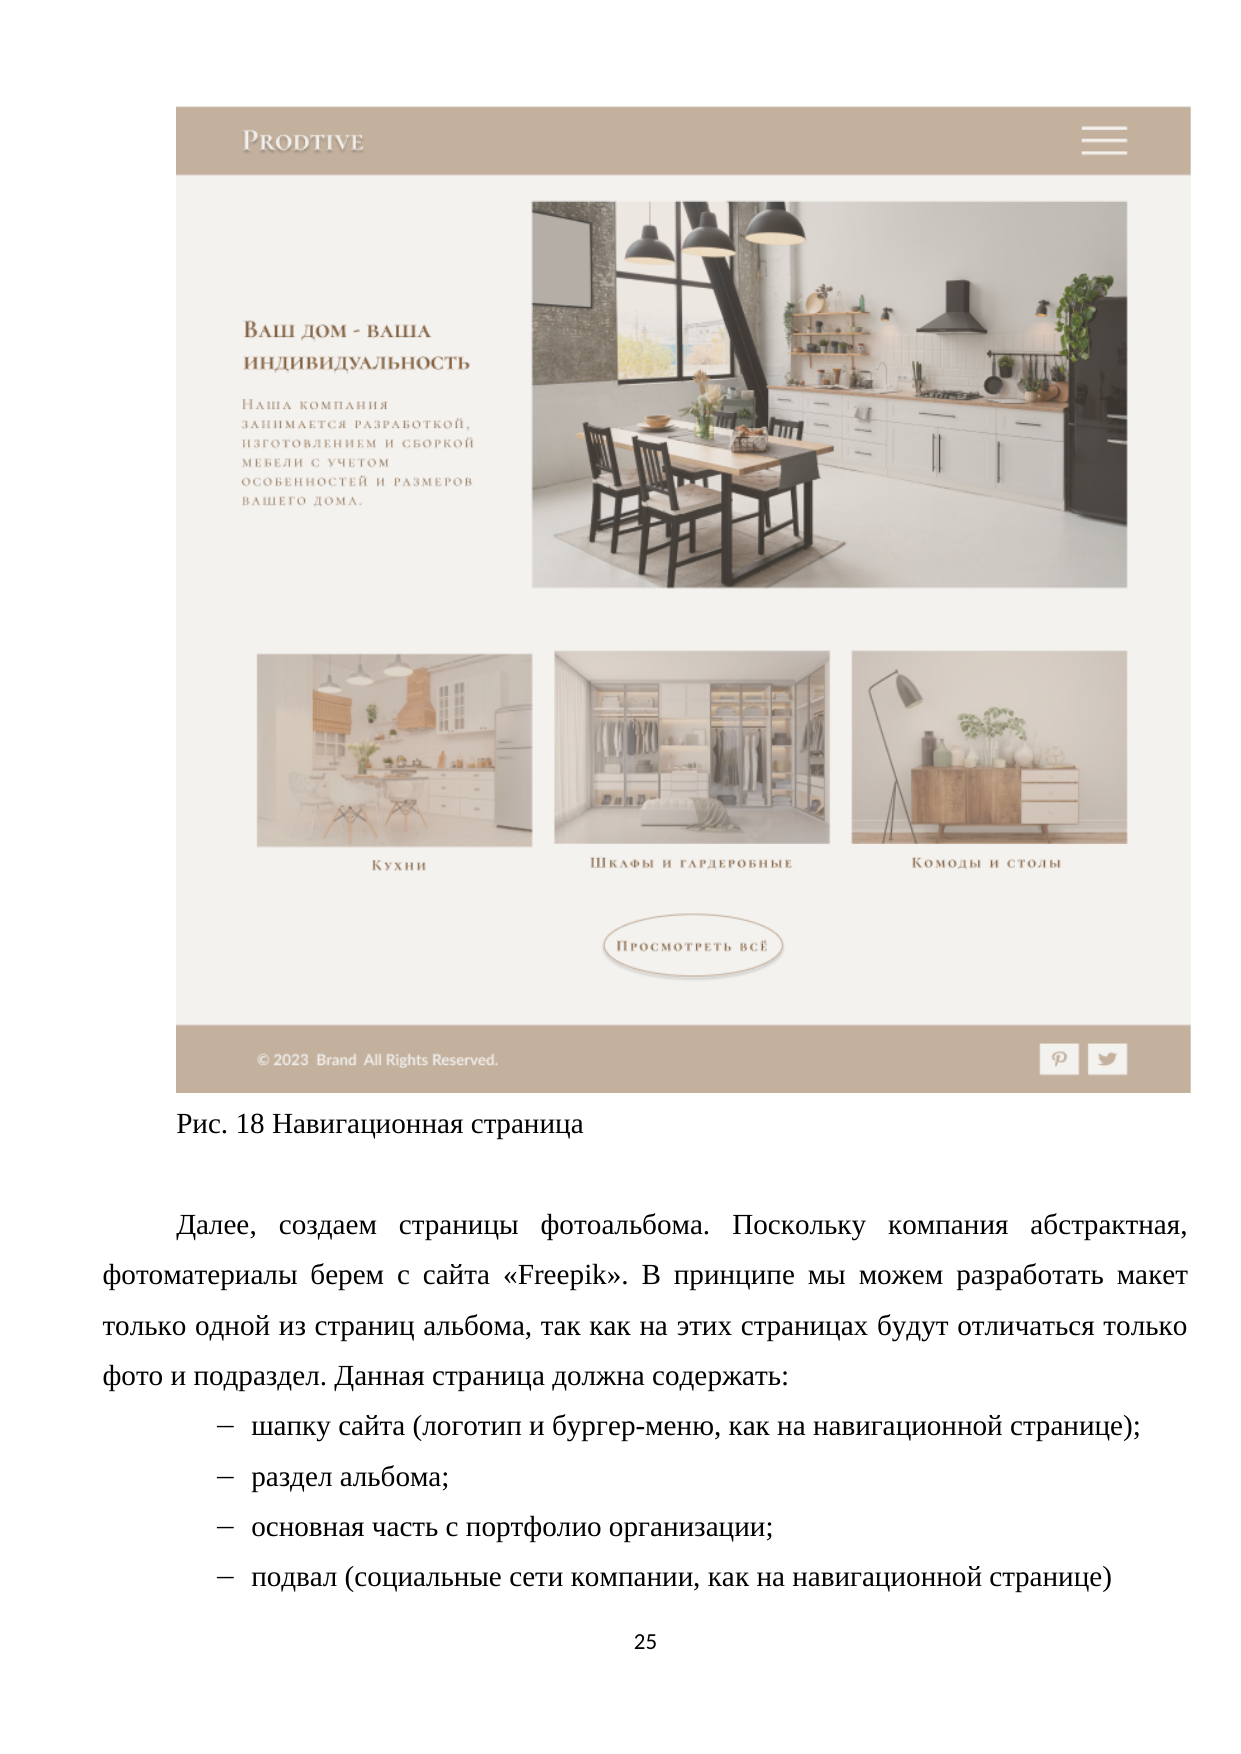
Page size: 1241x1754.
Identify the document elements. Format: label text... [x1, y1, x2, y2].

picture [176, 106, 1192, 1093]
text Далее, создаем страницы фотоальбома. Поскольку компания абстрактная, фотоматериалы берем с сайта «Freepik». В принципе мы можем разработать макет только одной из страниц альбома, так как на этих страницах будут отличаться только фото и подраздел. Данная страница должна содержать: [102, 1207, 1188, 1392]
list основная часть с портфолио организации; [213, 1509, 1188, 1543]
list шапку сайта (логотип и бургер-меню, как на навигационной странице); [213, 1408, 1188, 1442]
text Рис. 18 Навигационная страница [102, 1106, 1188, 1140]
list раздел альбома; [213, 1459, 1188, 1492]
list подвал (социальные сети компании, как на навигационной странице) [213, 1559, 1188, 1593]
